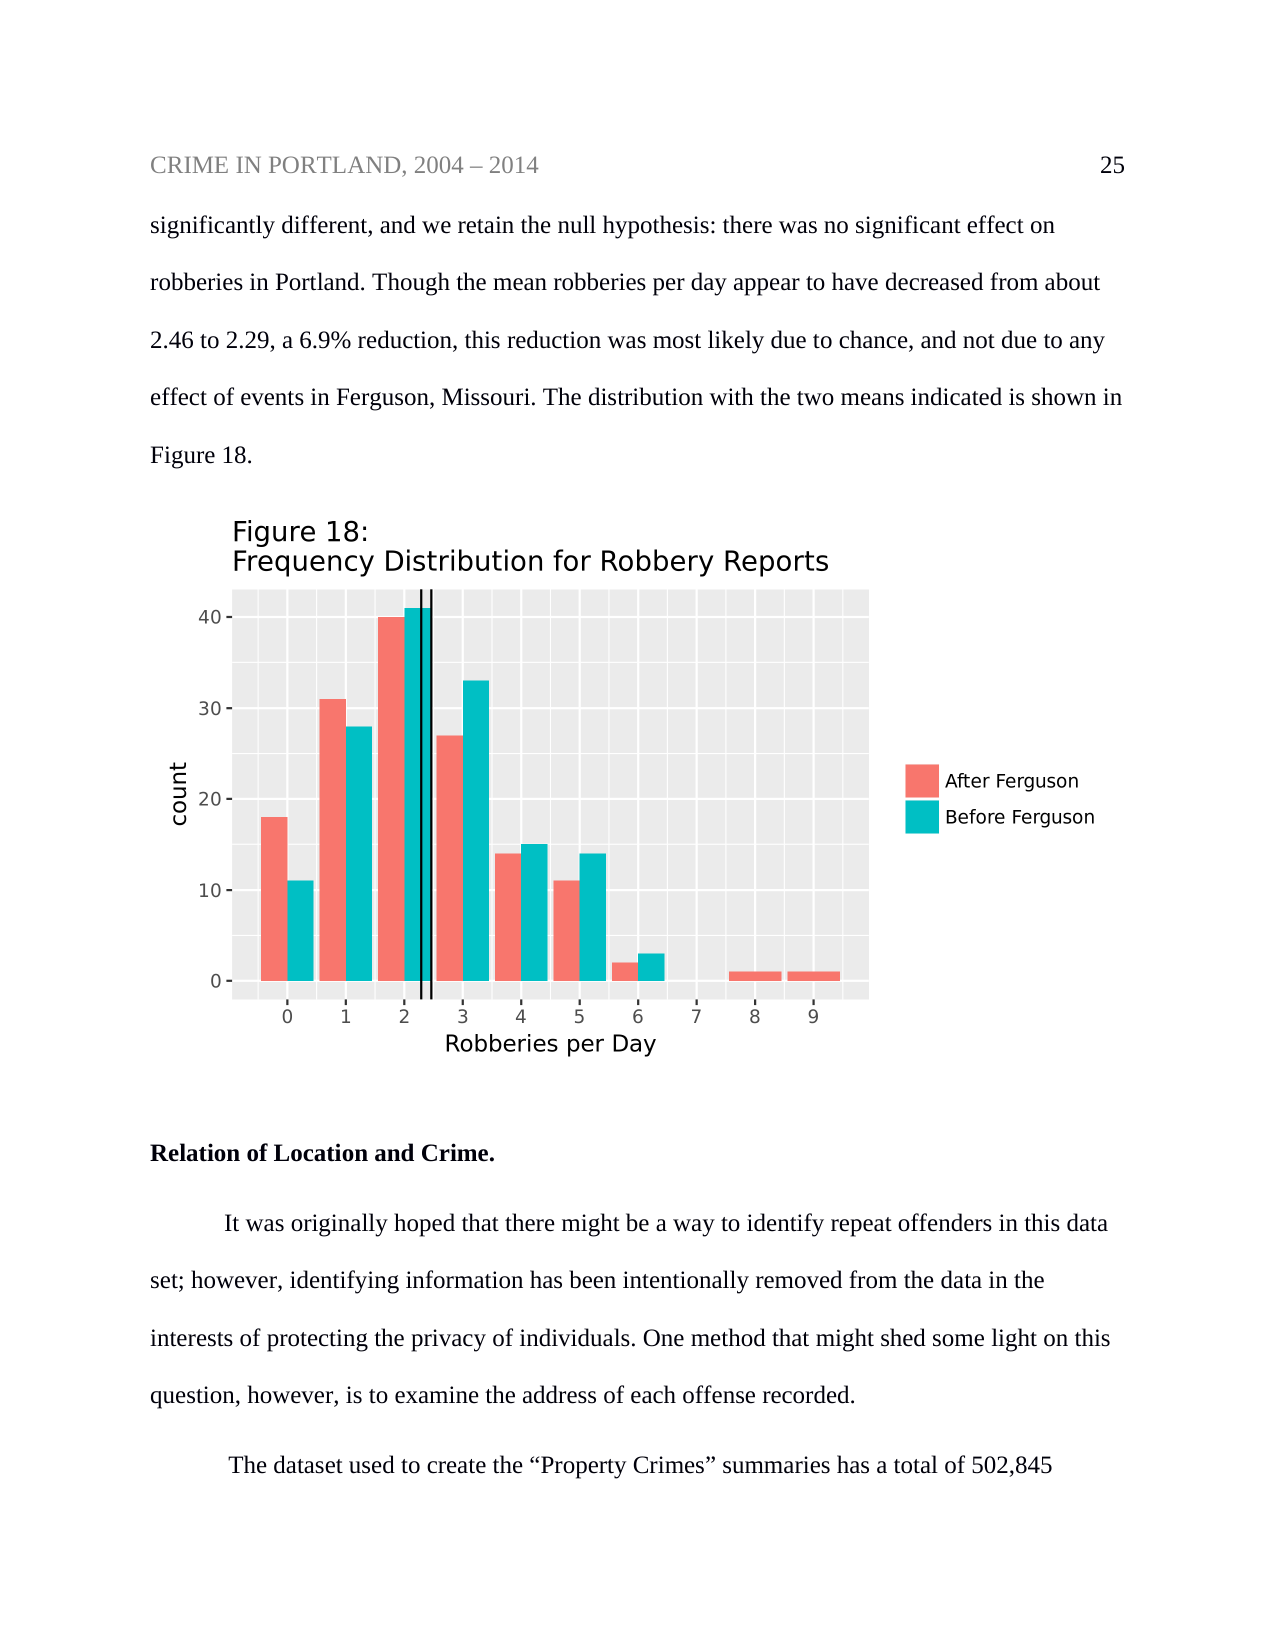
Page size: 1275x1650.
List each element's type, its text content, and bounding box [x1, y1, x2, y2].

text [150, 1450, 1125, 1479]
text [150, 210, 1125, 469]
text It was originally hoped that there might be a way to identify repeat offenders in this data set; however, identifying information has been intentionally removed from the data in the interests of protecting the privacy of individuals. One method that might shed some light on this question, however, is to examine the address of each offense recorded. [150, 1208, 1125, 1409]
picture [157, 510, 1118, 1068]
